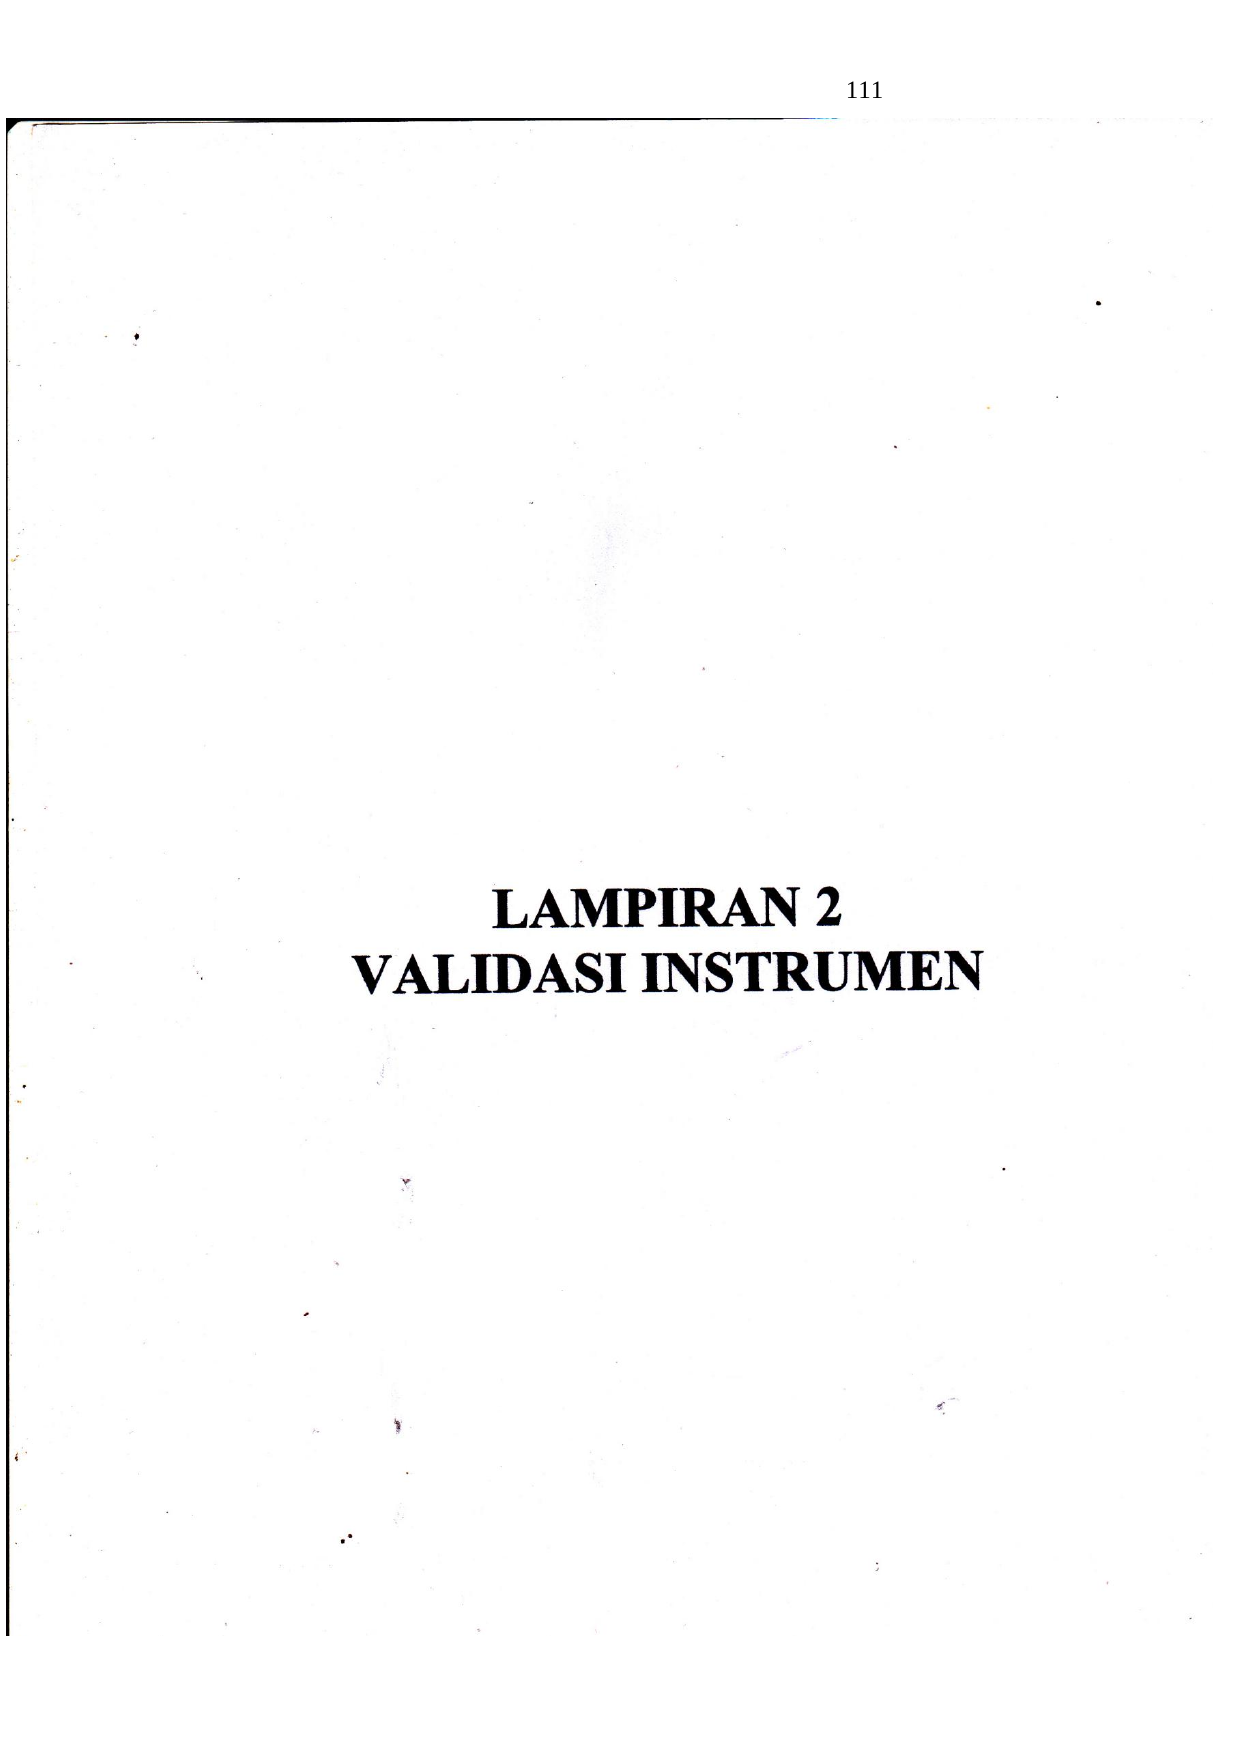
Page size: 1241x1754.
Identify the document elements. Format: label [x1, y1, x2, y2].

picture [6, 118, 1213, 1636]
